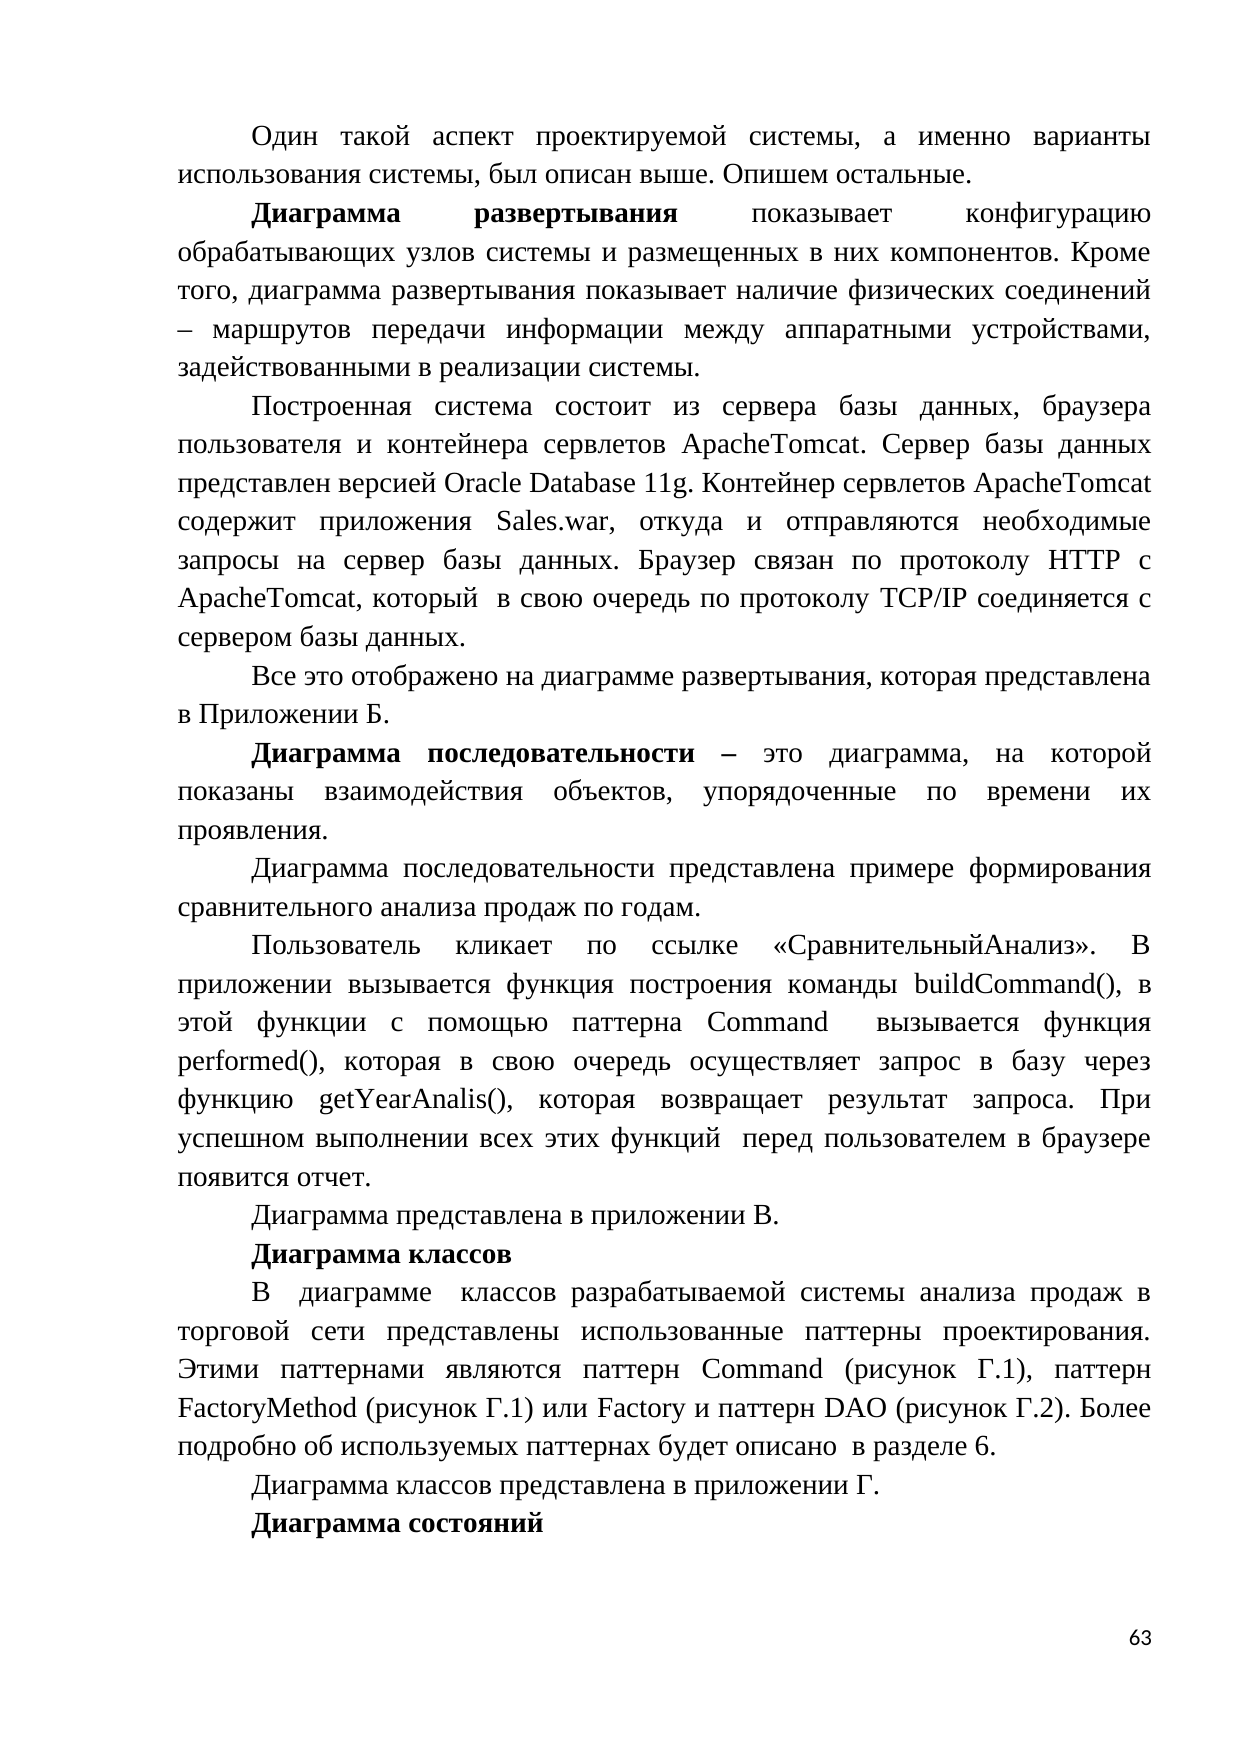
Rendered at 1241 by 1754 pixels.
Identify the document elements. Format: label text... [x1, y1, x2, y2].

text В диаграмме классов разрабатываемой системы анализа продаж в торговой сети представлены использованные паттерны проектирования. Этими паттернами являются паттерн Command (рисунок Г.1), паттерн FactoryMethod (рисунок Г.1) или Factory и паттерн DAO (рисунок Г.2). Более подробно об используемых паттернах будет описано в разделе 6. [177, 1274, 1152, 1462]
text Диаграмма состояний [177, 1506, 1152, 1539]
text Диаграмма классов представлена в приложении Г. [177, 1467, 1152, 1501]
text Диаграмма последовательности – это диаграмма, на которой показаны взаимодействия объектов, упорядоченные по времени их проявления. [177, 735, 1152, 845]
text Построенная система состоит из сервера базы данных, браузера пользователя и контейнера сервлетов ApacheTomcat. Сервер базы данных представлен версией Oracle Database 11g. Контейнер сервлетов ApacheTomcat содержит приложения Sales.war, откуда и отправляются необходимые запросы на сервер базы данных. Браузер связан по протоколу HTTP с ApacheTomcat, который в свою очередь по протоколу TCP/IP соединяется с сервером базы данных. [177, 388, 1152, 653]
text Диаграмма развертывания показывает конфигурацию обрабатывающих узлов системы и размещенных в них компонентов. Кроме того, диаграмма развертывания показывает наличие физических соединений – маршрутов передачи информации между аппаратными устройствами, задействованными в реализации системы. [177, 195, 1152, 383]
text Один такой аспект проектируемой системы, а именно варианты использования системы, был описан выше. Опишем остальные. [177, 118, 1152, 190]
text Пользователь кликает по ссылке «СравнительныйАнализ». В приложении вызывается функция построения команды buildCommand(), в этой функции с помощью паттерна Command вызывается функция performed(), которая в свою очередь осуществляет запрос в базу через функцию getYearAnalis(), которая возвращает результат запроса. При успешном выполнении всех этих функций перед пользователем в браузере появится отчет. [177, 927, 1152, 1192]
text Диаграмма представлена в приложении В. [177, 1197, 1152, 1231]
text Диаграмма классов [177, 1236, 1152, 1269]
text Все это отображено на диаграмме развертывания, которая представлена в Приложении Б. [177, 658, 1152, 730]
text Диаграмма последовательности представлена примере формирования сравнительного анализа продаж по годам. [177, 850, 1152, 922]
